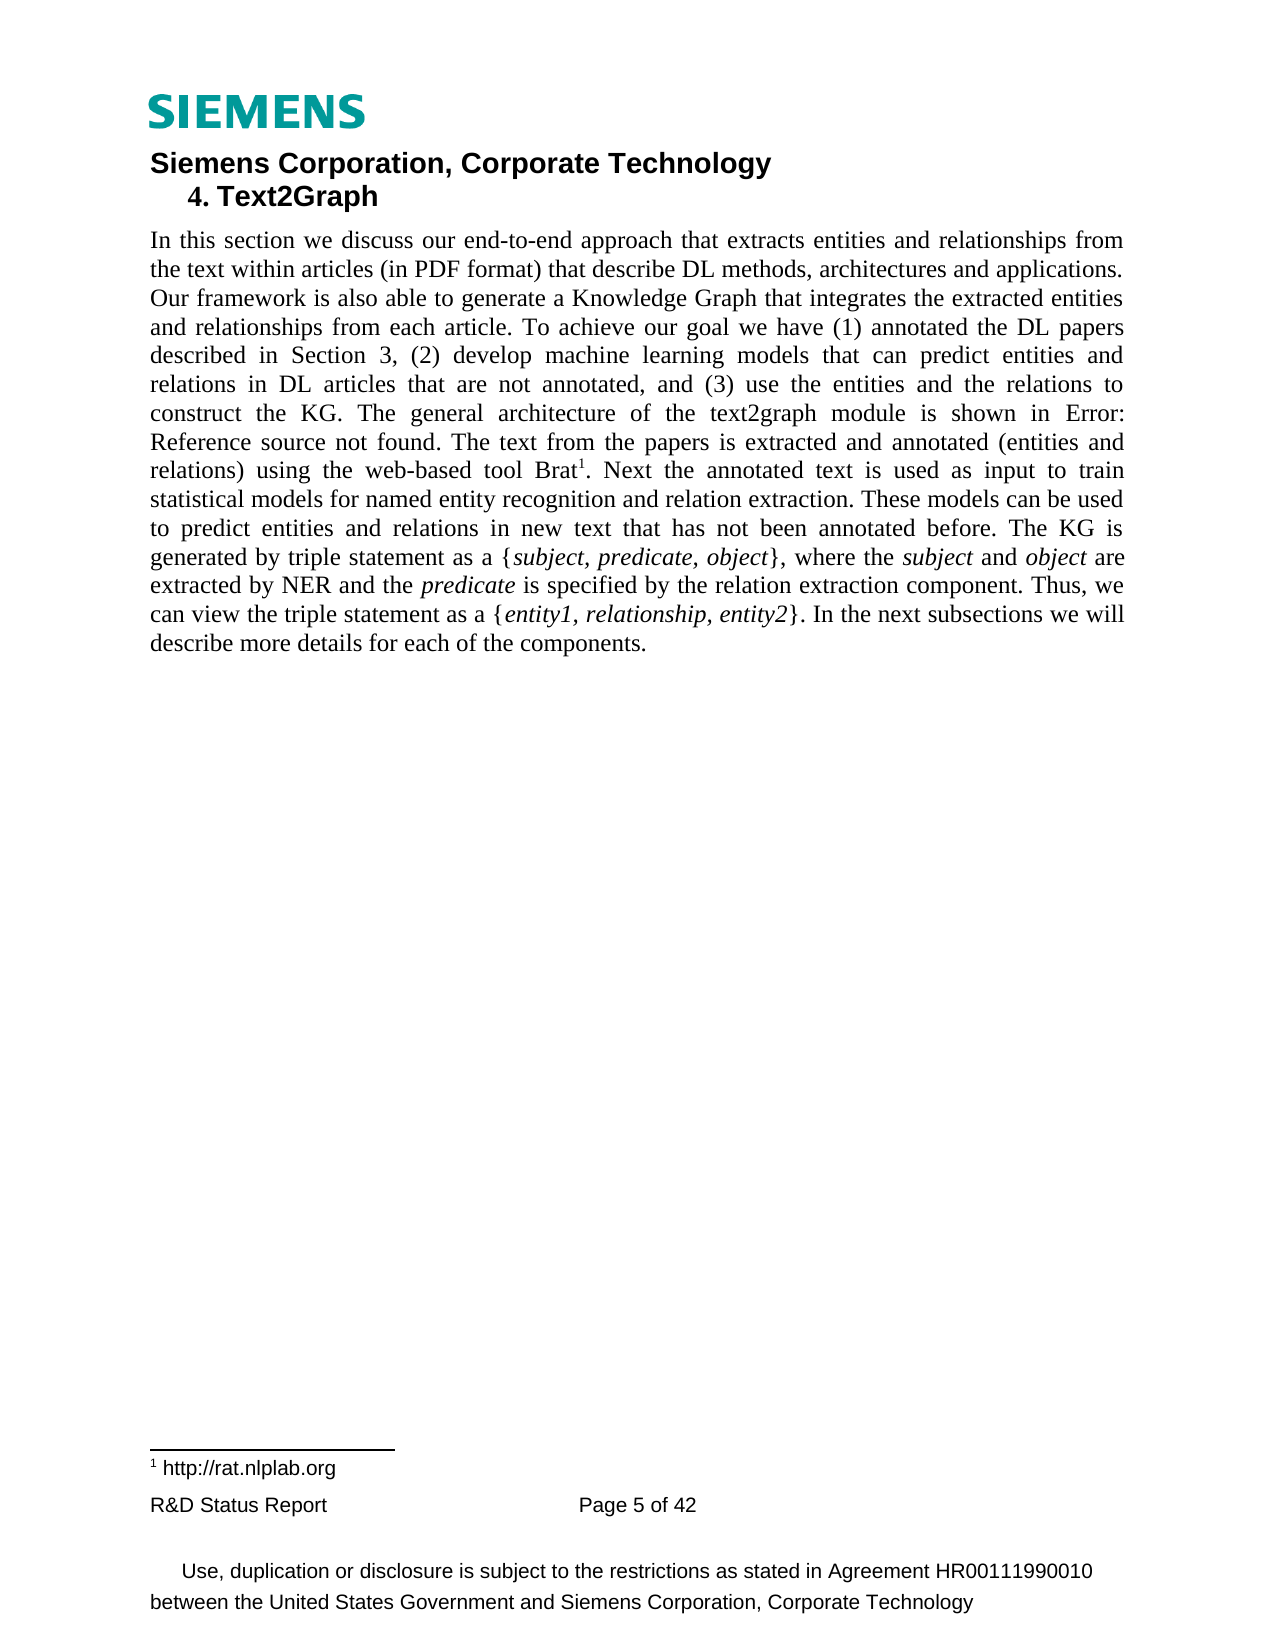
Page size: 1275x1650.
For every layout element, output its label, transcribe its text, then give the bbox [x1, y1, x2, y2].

subtitle Text2Graph [187, 179, 1125, 213]
